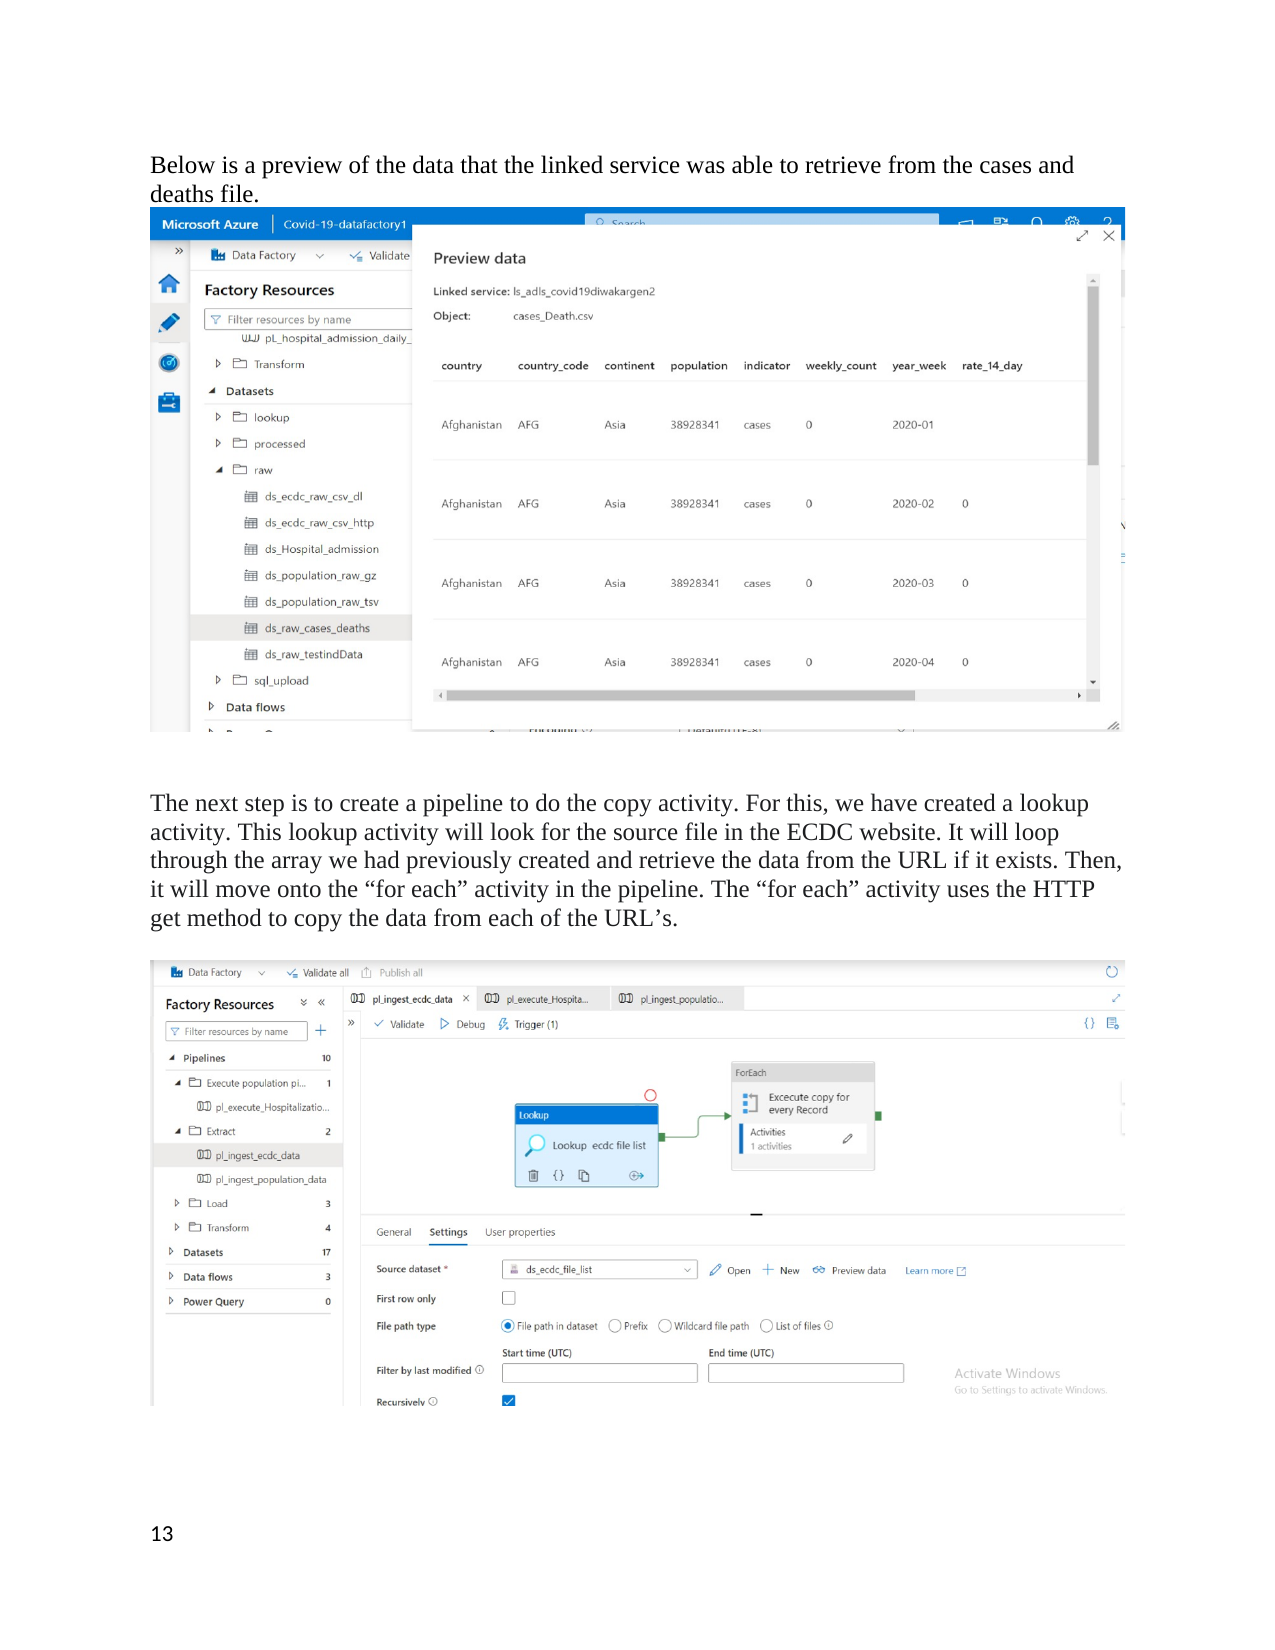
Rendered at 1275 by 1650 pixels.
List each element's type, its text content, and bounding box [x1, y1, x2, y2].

picture [150, 960, 1125, 1406]
text Below is a preview of the data that the linked service was able to retrieve from the cases and deaths file. [150, 150, 1125, 207]
text The next step is to create a pipeline to do the copy activity. For this, we have created a lookup activity. This lookup activity will look for the source file in the ECDC website. It will loop through the array we had previously created and retrieve the data from the URL if it exists. Then, it will move onto the “for each” activity in the pipeline. The “for each” activity uses the HTTP get method to copy the data from each of the URL’s. [150, 788, 1125, 932]
picture [150, 207, 1125, 732]
